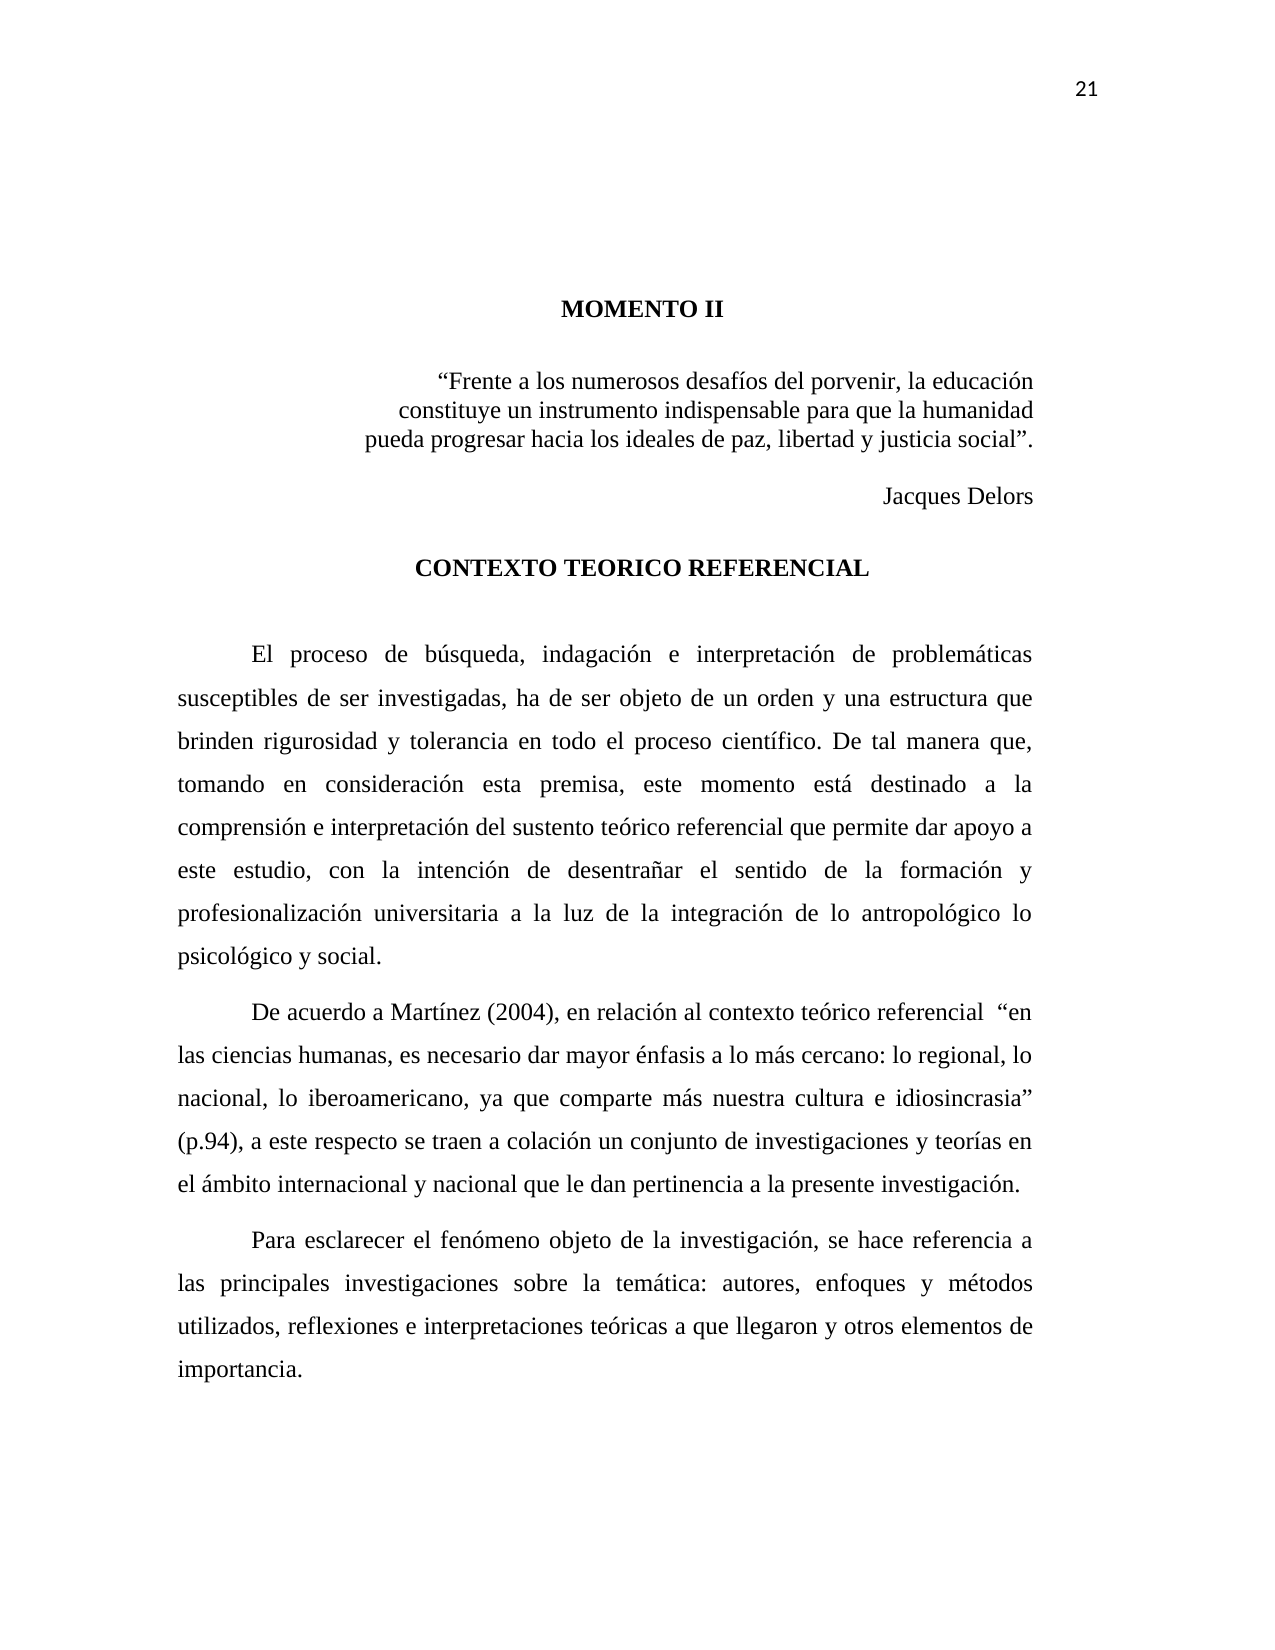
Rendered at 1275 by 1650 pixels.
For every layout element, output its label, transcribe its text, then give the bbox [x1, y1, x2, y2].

text constituye un instrumento indispensable para que la humanidad [177, 395, 1033, 424]
text Jacques Delors [177, 481, 1033, 510]
text El proceso de búsqueda, indagación e interpretación de problemáticas susceptibles de ser investigadas, ha de ser objeto de un orden y una estructura que brinden rigurosidad y tolerancia en todo el proceso científico. De tal manera que, tomando en consideración esta premisa, este momento está destinado a la comprensión e interpretación del sustento teórico referencial que permite dar apoyo a este estudio, con la intención de desentrañar el sentido de la formación y profesionalización universitaria a la luz de la integración de lo antropológico lo psicológico y social. [177, 639, 1033, 970]
text pueda progresar hacia los ideales de paz, libertad y justicia social”. [177, 424, 1033, 453]
text MOMENTO II [177, 294, 1033, 323]
text Para esclarecer el fenómeno objeto de la investigación, se hace referencia a las principales investigaciones sobre la temática: autores, enfoques y métodos utilizados, reflexiones e interpretaciones teóricas a que llegaron y otros elementos de importancia. [177, 1225, 1033, 1383]
text “Frente a los numerosos desafíos del porvenir, la educación [177, 366, 1033, 395]
text De acuerdo a Martínez (2004), en relación al contexto teórico referencial “en las ciencias humanas, es necesario dar mayor énfasis a lo más cercano: lo regional, lo nacional, lo iberoamericano, ya que comparte más nuestra cultura e idiosincrasia” (p.94), a este respecto se traen a colación un conjunto de investigaciones y teorías en el ámbito internacional y nacional que le dan pertinencia a la presente investigación. [177, 997, 1033, 1198]
text CONTEXTO TEORICO REFERENCIAL [177, 553, 1034, 582]
